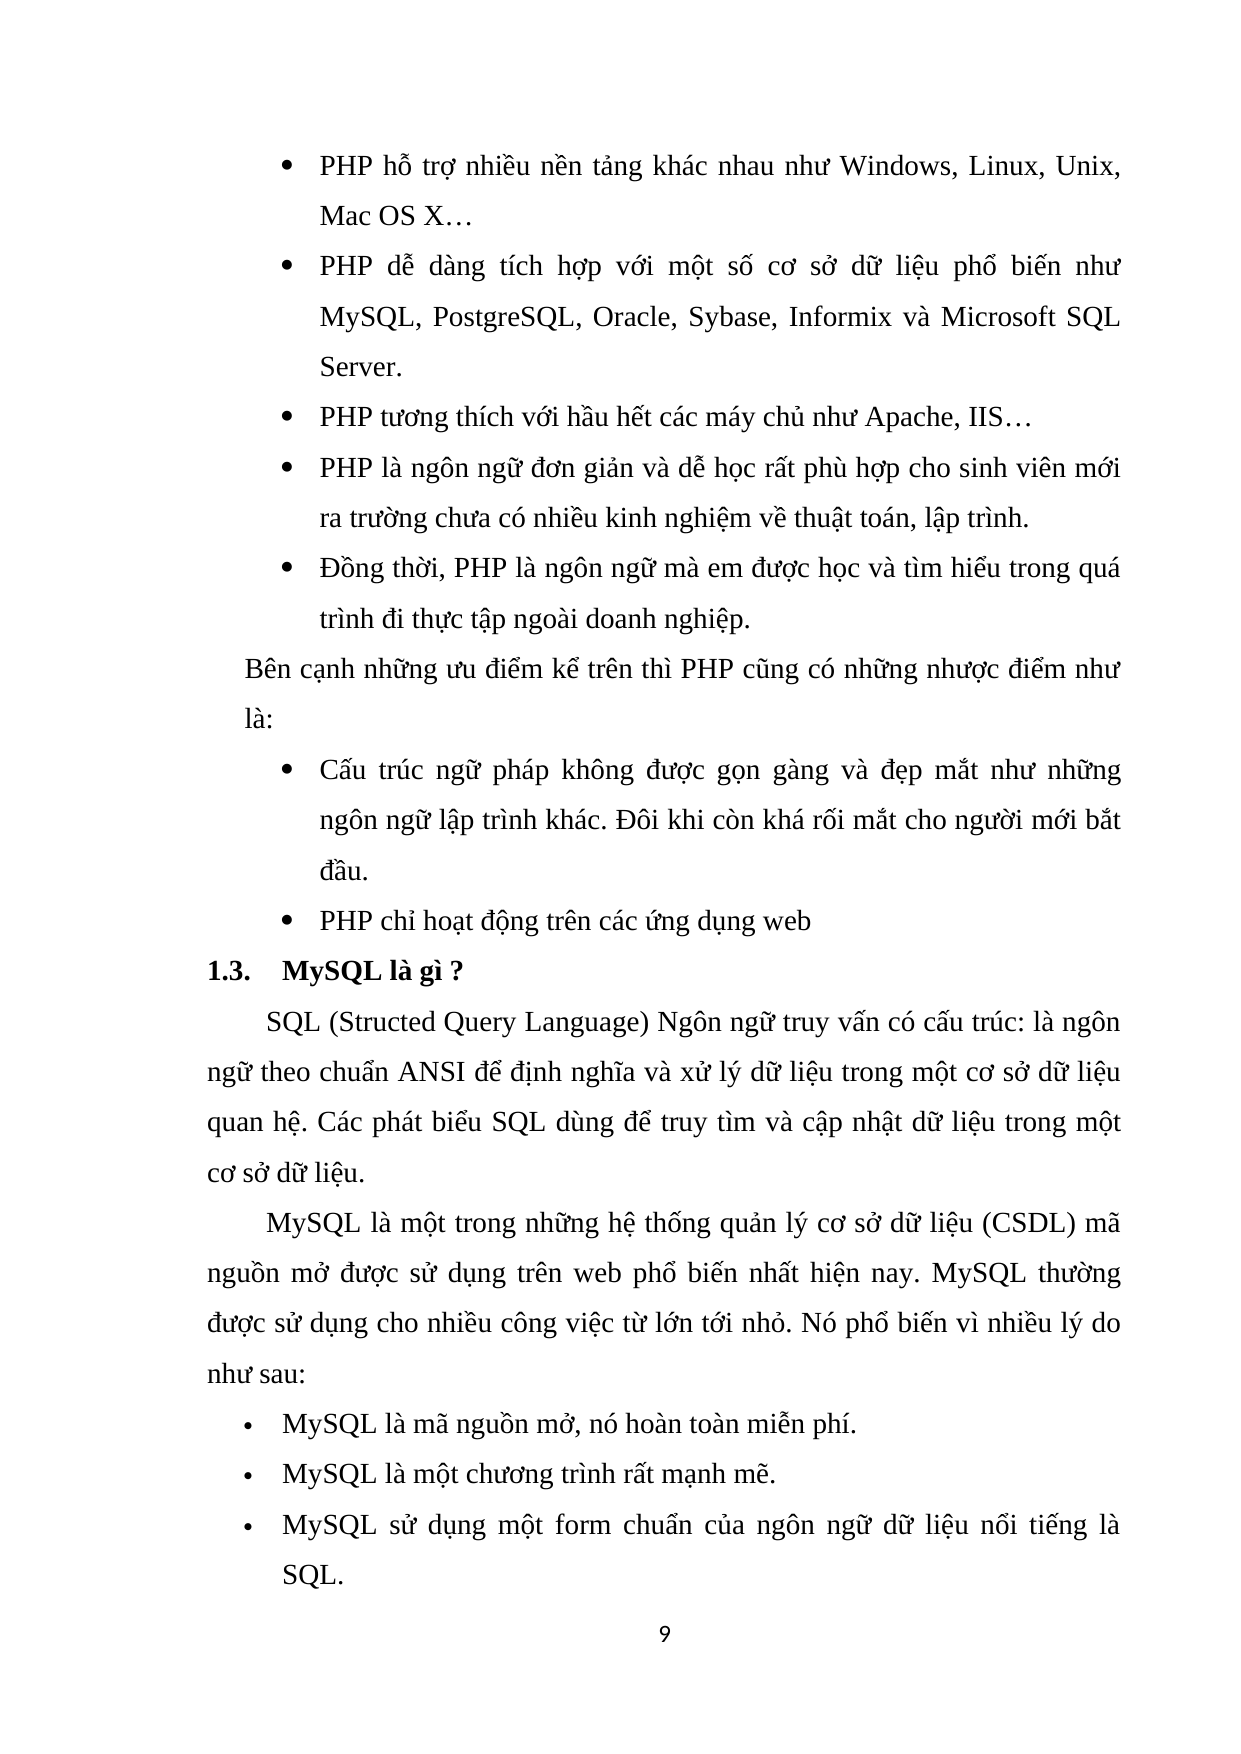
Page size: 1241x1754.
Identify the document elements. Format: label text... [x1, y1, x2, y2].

list Đồng thời, PHP là ngôn ngữ mà em được học và tìm hiểu trong quá trình đi thực tập ngoài doanh nghiệp. [282, 551, 1122, 634]
list PHP chỉ hoạt động trên các ứng dụng web [282, 903, 1122, 937]
list PHP là ngôn ngữ đơn giản và dễ học rất phù hợp cho sinh viên mới ra trường chưa có nhiều kinh nghiệm về thuật toán, lập trình. [282, 450, 1122, 534]
list MySQL là mã nguồn mở, nó hoàn toàn miễn phí. [244, 1406, 1122, 1440]
list PHP hỗ trợ nhiều nền tảng khác nhau như Windows, Linux, Unix, Mac OS X… [282, 148, 1122, 232]
list Cấu trúc ngữ pháp không được gọn gàng và đẹp mắt như những ngôn ngữ lập trình khác. Đôi khi còn khá rối mắt cho người mới bắt đầu. [282, 752, 1122, 886]
list MySQL là gì ? [207, 953, 1122, 987]
list MySQL là một chương trình rất mạnh mẽ. [244, 1457, 1122, 1490]
list MySQL sử dụng một form chuẩn của ngôn ngữ dữ liệu nổi tiếng là SQL. [244, 1507, 1122, 1591]
text SQL (Structed Query Language) Ngôn ngữ truy vấn có cấu trúc: là ngôn ngữ theo chuẩn ANSI để định nghĩa và xử lý dữ liệu trong một cơ sở dữ liệu quan hệ. Các phát biểu SQL dùng để truy tìm và cập nhật dữ liệu trong một cơ sở dữ liệu. [207, 1004, 1122, 1188]
list PHP dễ dàng tích hợp với một số cơ sở dữ liệu phổ biến như MySQL, PostgreSQL, Oracle, Sybase, Informix và Microsoft SQL Server. [282, 248, 1122, 383]
text Bên cạnh những ưu điểm kể trên thì PHP cũng có những nhược điểm như là: [244, 651, 1122, 735]
text MySQL là một trong những hệ thống quản lý cơ sở dữ liệu (CSDL) mã nguồn mở được sử dụng trên web phổ biến nhất hiện nay. MySQL thường được sử dụng cho nhiều công việc từ lớn tới nhỏ. Nó phổ biến vì nhiều lý do như sau: [207, 1205, 1122, 1389]
list PHP tương thích với hầu hết các máy chủ như Apache, IIS… [282, 399, 1122, 433]
